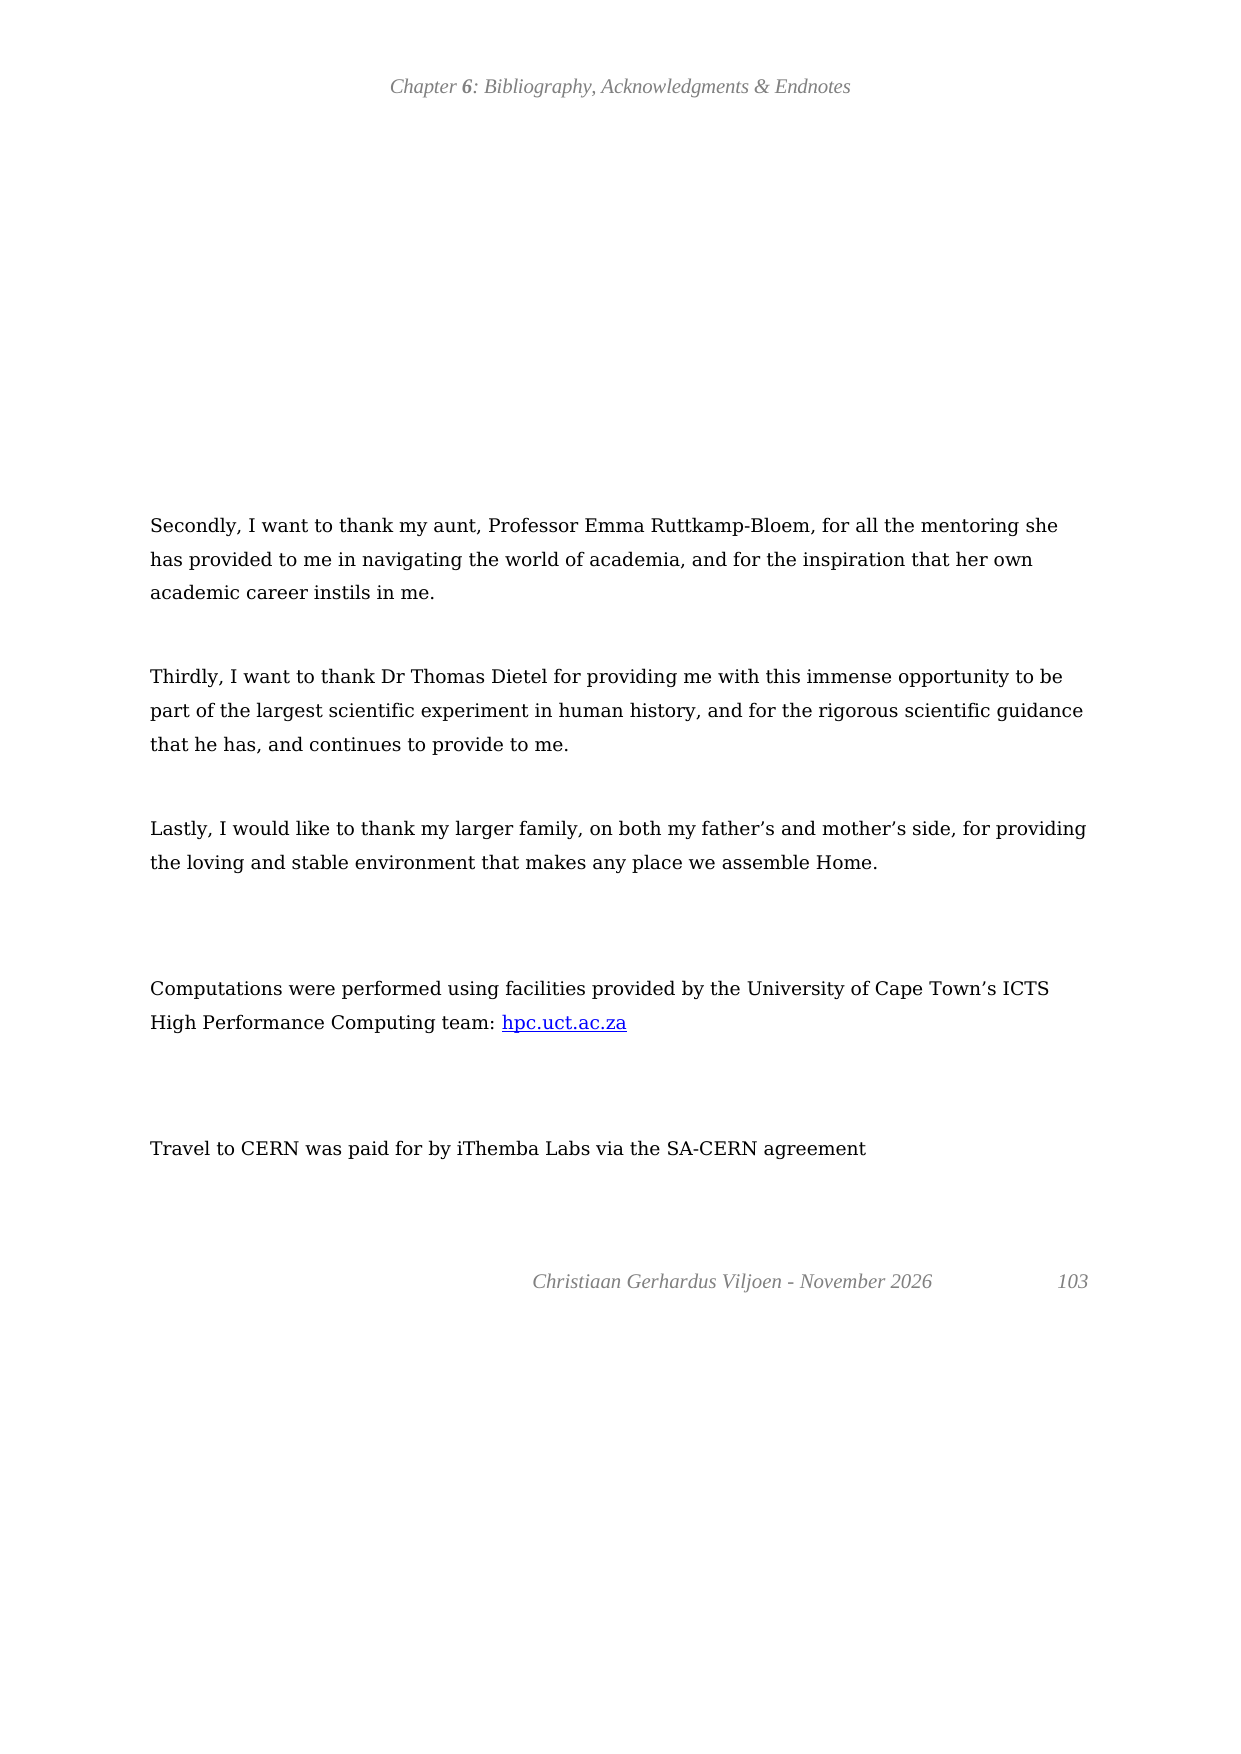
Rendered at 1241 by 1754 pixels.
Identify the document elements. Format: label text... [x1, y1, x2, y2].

text Secondly, I want to thank my aunt, Professor Emma Ruttkamp-Bloem, for all the mentoring she has provided to me in navigating the world of academia, and for the inspiration that her own academic career instils in me. [150, 514, 1090, 604]
text Thirdly, I want to thank Dr Thomas Dietel for providing me with this immense opportunity to be part of the largest scientific experiment in human history, and for the rigorous scientific guidance that he has, and continues to provide to me. [150, 665, 1090, 755]
text Travel to CERN was paid for by iThemba Labs via the SA-CERN agreement [150, 1137, 1090, 1159]
text Lastly, I would like to thank my larger family, on both my father’s and mother’s side, for providing the loving and stable environment that makes any place we assemble Home. [150, 817, 1090, 873]
text Computations were performed using facilities provided by the University of Cape Town’s ICTS High Performance Computing team: hpc.uct.ac.za [150, 977, 1090, 1033]
